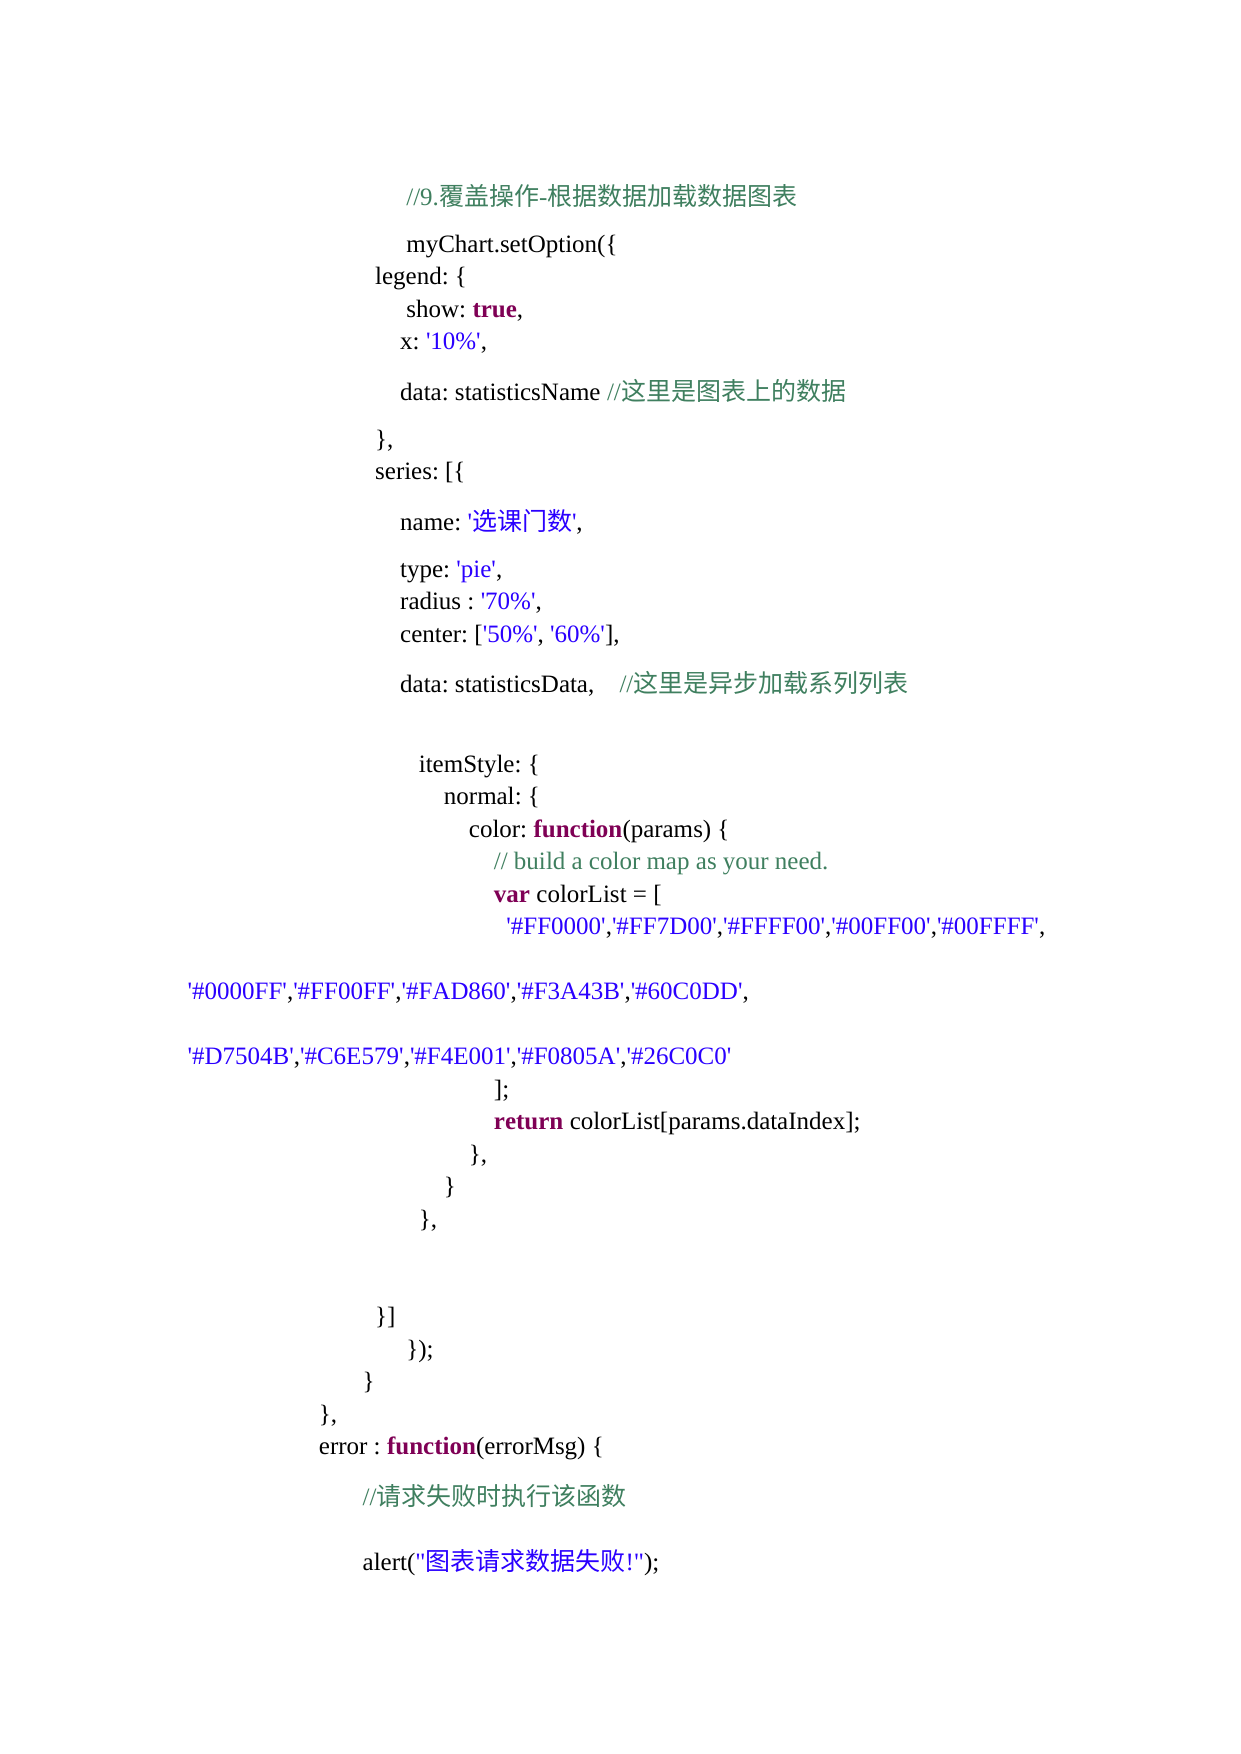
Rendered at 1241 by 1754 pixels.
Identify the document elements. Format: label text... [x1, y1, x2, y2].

text '#FF0000','#FF7D00','#FFFF00','#00FF00','#00FFFF', [187, 909, 1053, 942]
text return colorList[params.dataIndex]; [187, 1104, 1053, 1137]
text ]; [187, 1072, 1053, 1104]
text }, [187, 1137, 1053, 1169]
text }); [187, 1332, 1053, 1364]
text alert("图表请求数据失败!"); [187, 1527, 1053, 1592]
text '#0000FF','#FF00FF','#FAD860','#F3A43B','#60C0DD', [187, 942, 1053, 1007]
text }, [187, 1202, 1053, 1234]
text error : function(errorMsg) { [187, 1429, 1053, 1462]
text center: ['50%', '60%'], [187, 617, 1053, 649]
text series: [{ [187, 454, 1053, 487]
text //9.覆盖操作-根据数据加载数据图表 [187, 162, 1053, 227]
text }, [187, 1397, 1053, 1429]
text } [187, 1169, 1053, 1202]
text itemStyle: { [187, 747, 1053, 779]
text // build a color map as your need. [187, 844, 1053, 877]
text var colorList = [ [187, 877, 1053, 909]
text //请求失败时执行该函数 [187, 1462, 1053, 1527]
text }] [187, 1299, 1053, 1332]
text x: '10%', [187, 324, 1053, 357]
text type: 'pie', [187, 552, 1053, 584]
text data: statisticsName //这里是图表上的数据 [187, 357, 1053, 422]
text normal: { [187, 779, 1053, 812]
text myChart.setOption({ [187, 227, 1053, 259]
text legend: { [187, 259, 1053, 292]
text '#D7504B','#C6E579','#F4E001','#F0805A','#26C0C0' [187, 1007, 1053, 1072]
text name: '选课门数', [187, 487, 1053, 552]
text }, [187, 422, 1053, 454]
text color: function(params) { [187, 812, 1053, 844]
text radius : '70%', [187, 584, 1053, 617]
text } [187, 1364, 1053, 1397]
text show: true, [187, 292, 1053, 324]
text data: statisticsData, //这里是异步加载系列列表 [187, 649, 1053, 714]
